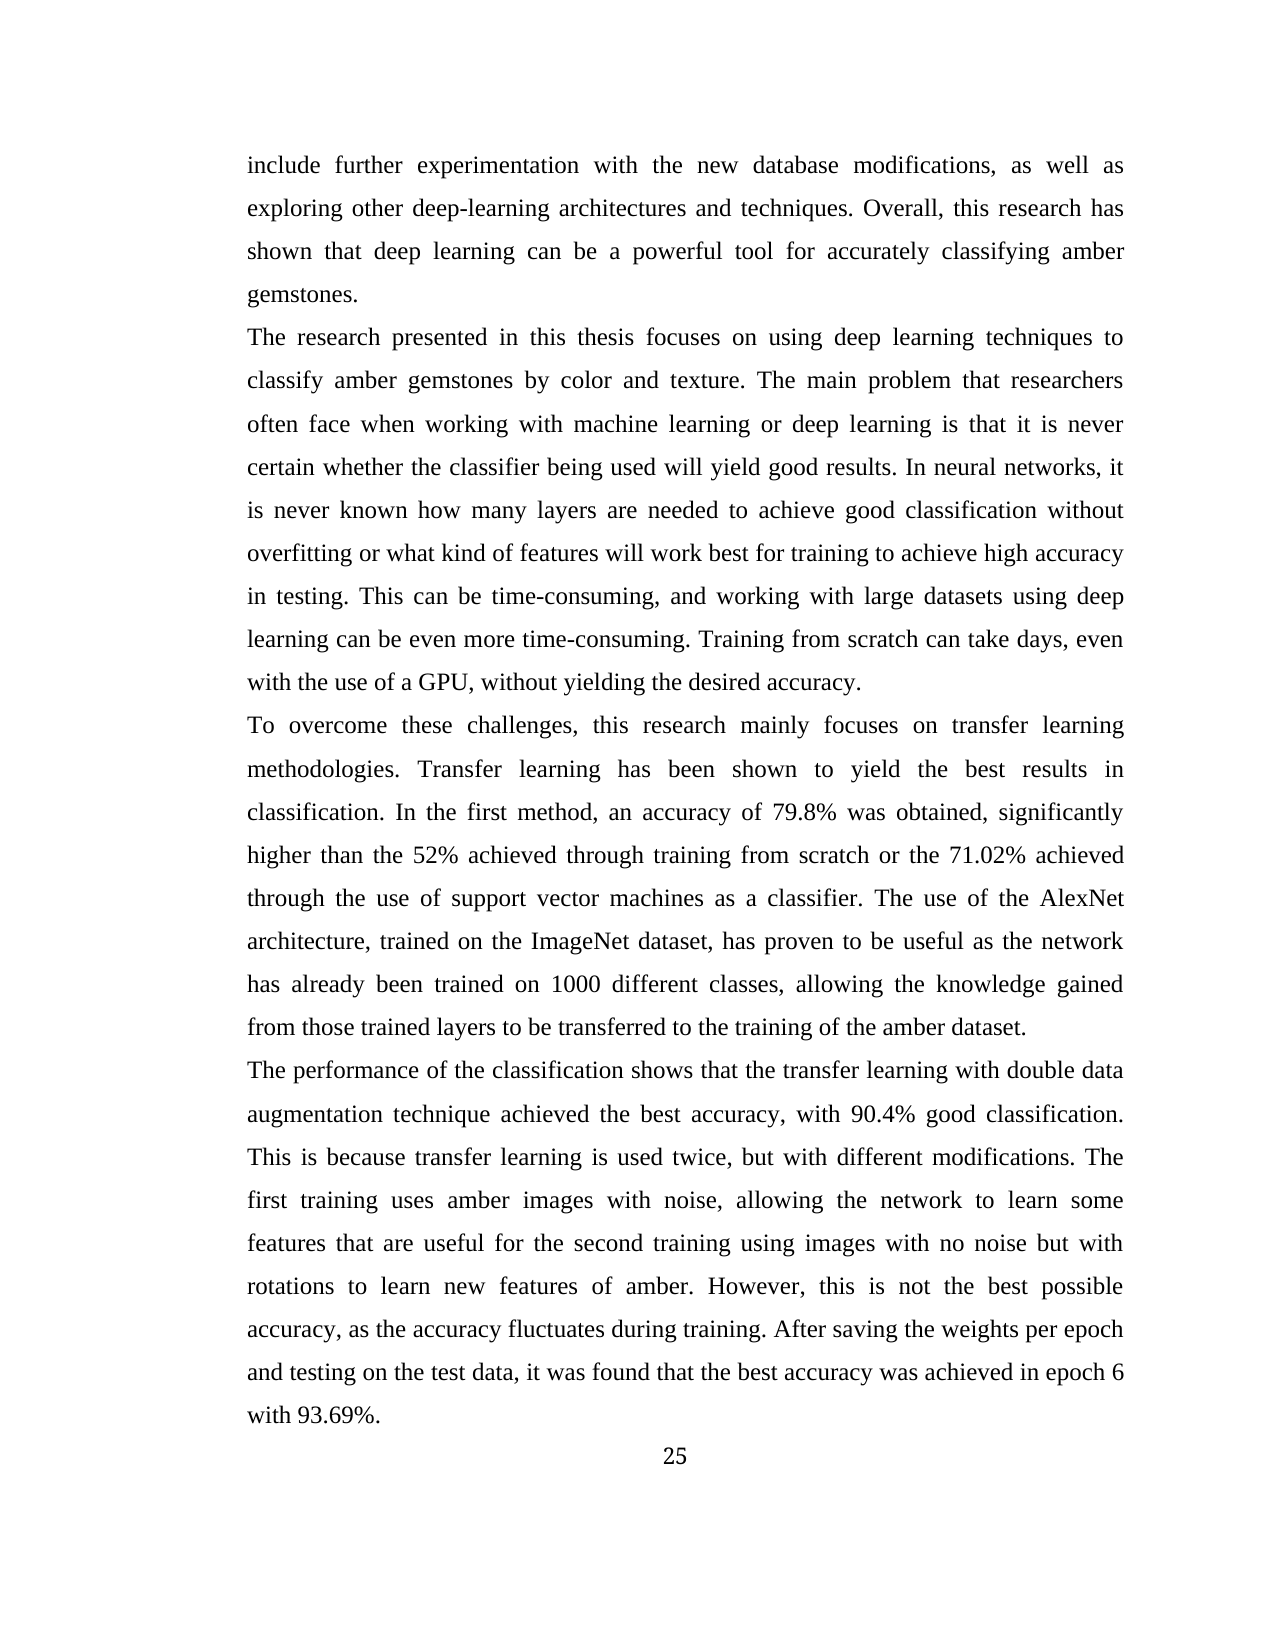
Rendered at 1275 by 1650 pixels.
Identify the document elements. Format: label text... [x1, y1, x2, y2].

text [247, 150, 1125, 308]
text To overcome these challenges, this research mainly focuses on transfer learning methodologies. Transfer learning has been shown to yield the best results in classification. In the first method, an accuracy of 79.8% was obtained, significantly higher than the 52% achieved through training from scratch or the 71.02% achieved through the use of support vector machines as a classifier. The use of the AlexNet architecture, trained on the ImageNet dataset, has proven to be useful as the network has already been trained on 1000 different classes, allowing the knowledge gained from those trained layers to be transferred to the training of the amber dataset. [247, 711, 1125, 1041]
text The performance of the classification shows that the transfer learning with double data augmentation technique achieved the best accuracy, with 90.4% good classification. This is because transfer learning is used twice, but with different modifications. The first training uses amber images with noise, allowing the network to learn some features that are useful for the second training using images with no noise but with rotations to learn new features of amber. However, this is not the best possible accuracy, as the accuracy fluctuates during training. After saving the weights per epoch and testing on the test data, it was found that the best accuracy was achieved in epoch 6 with 93.69%. [247, 1056, 1125, 1429]
text The research presented in this thesis focuses on using deep learning techniques to classify amber gemstones by color and texture. The main problem that researchers often face when working with machine learning or deep learning is that it is never certain whether the classifier being used will yield good results. In neural networks, it is never known how many layers are needed to achieve good classification without overfitting or what kind of features will work best for training to achieve high accuracy in testing. This can be time-consuming, and working with large datasets using deep learning can be even more time-consuming. Training from scratch can take days, even with the use of a GPU, without yielding the desired accuracy. [247, 322, 1125, 696]
